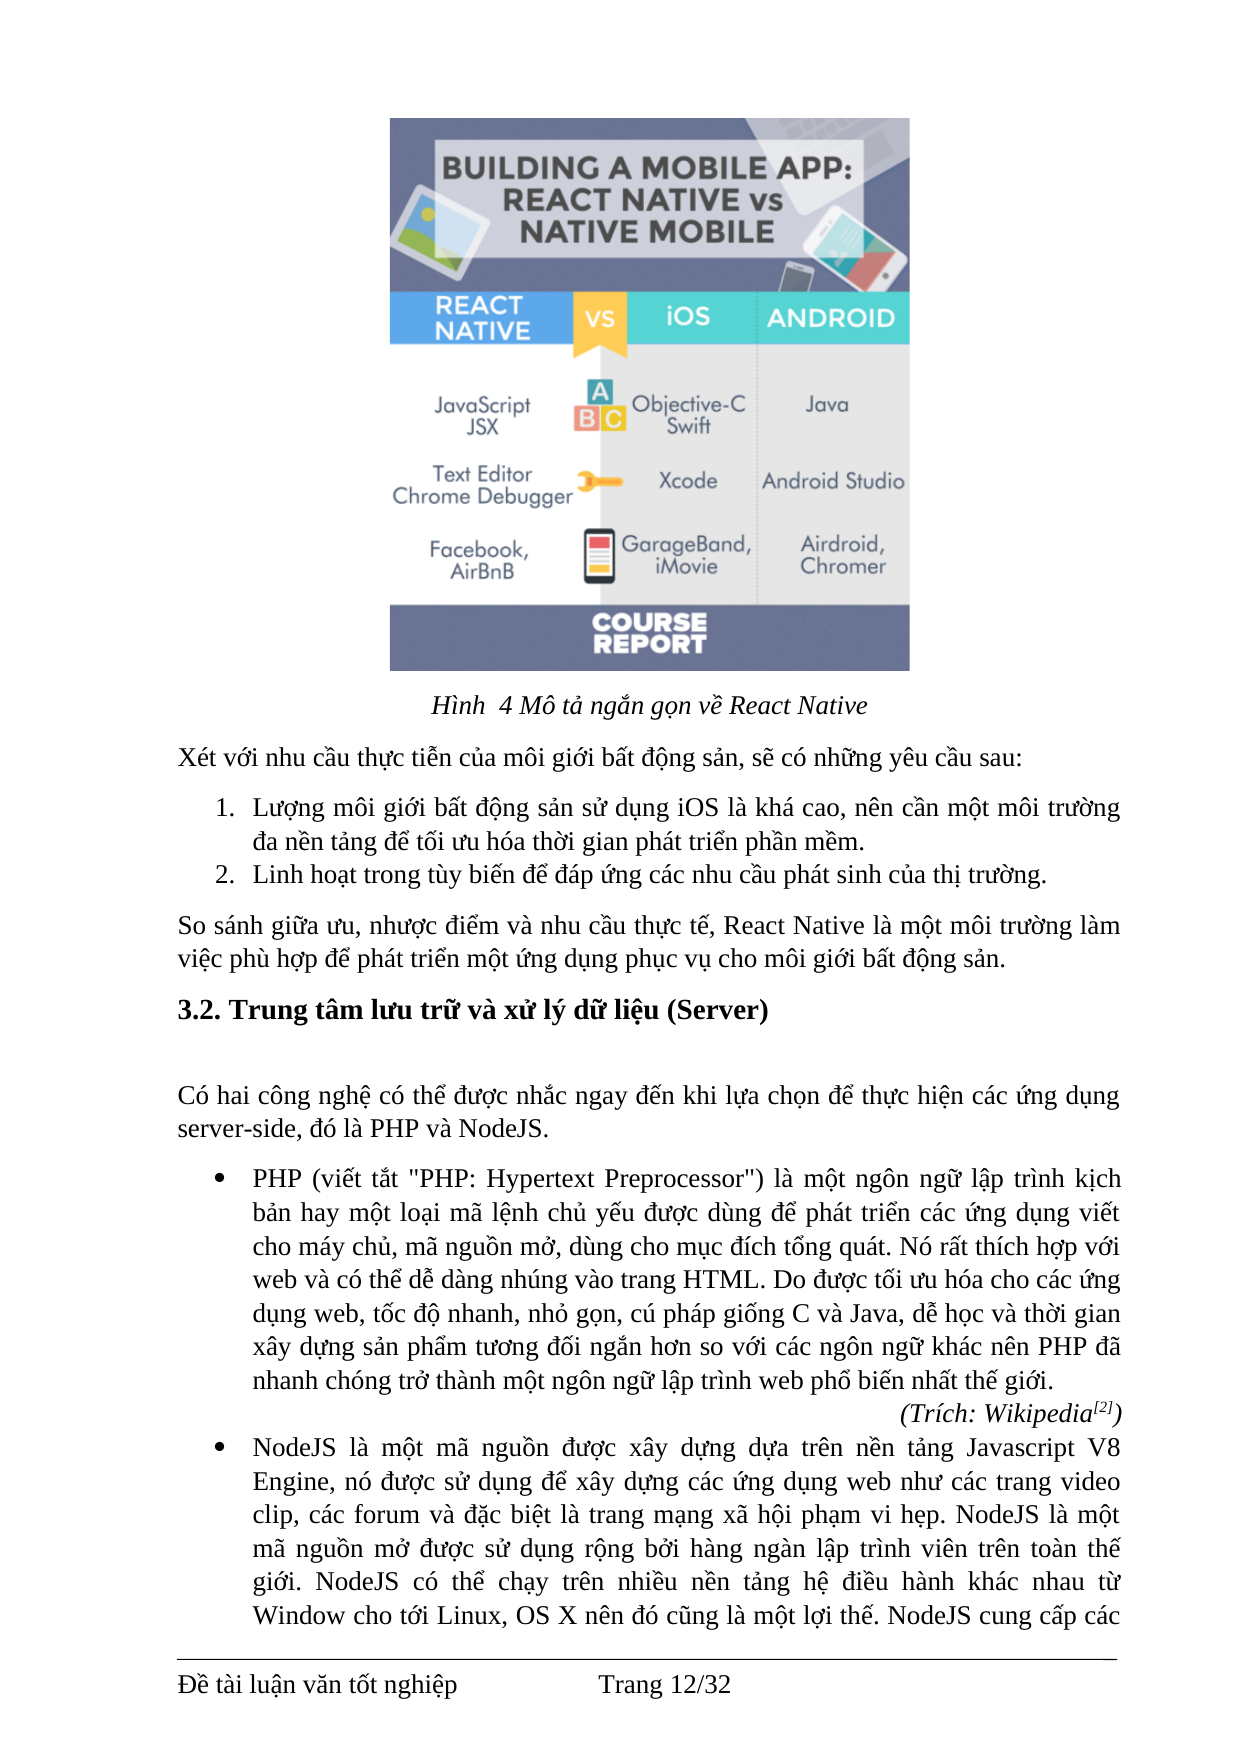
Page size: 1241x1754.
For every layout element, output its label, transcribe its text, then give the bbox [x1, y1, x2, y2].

picture [389, 118, 910, 671]
list Linh hoạt trong tùy biến để đáp ứng các nhu cầu phát sinh của thị trường. [215, 858, 1122, 890]
list (Trích: Wikipedia[2]) [252, 1397, 1122, 1429]
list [215, 1431, 1122, 1630]
list PHP (viết tắt "PHP: Hypertext Preprocessor") là một ngôn ngữ lập trình kịch bản hay một loại mã lệnh chủ yếu được dùng để phát triển các ứng dụng viết cho máy chủ, mã nguồn mở, dùng cho mục đích tổng quát. Nó rất thích hợp với web và có thể dễ dàng nhúng vào trang HTML. Do được tối ưu hóa cho các ứng dụng web, tốc độ nhanh, nhỏ gọn, cú pháp giống C và Java, dễ học và thời gian xây dựng sản phẩm tương đối ngắn hơn so với các ngôn ngữ khác nên PHP đã nhanh chóng trở thành một ngôn ngữ lập trình web phổ biến nhất thế giới. [215, 1163, 1122, 1395]
text So sánh giữa ưu, nhược điểm và nhu cầu thực tế, React Native là một môi trường làm việc phù hợp để phát triển một ứng dụng phục vụ cho môi giới bất động sản. [177, 909, 1122, 973]
text Xét với nhu cầu thực tiễn của môi giới bất động sản, sẽ có những yêu cầu sau: [177, 741, 1122, 772]
text Có hai công nghệ có thể được nhắc ngay đến khi lựa chọn để thực hiện các ứng dụng server-side, đó là PHP và NodeJS. [177, 1079, 1122, 1143]
subtitle 3.2. Trung tâm lưu trữ và xử lý dữ liệu (Server) [177, 992, 1122, 1026]
list Lượng môi giới bất động sản sử dụng iOS là khá cao, nên cần một môi trường đa nền tảng để tối ưu hóa thời gian phát triển phần mềm. [215, 791, 1122, 856]
